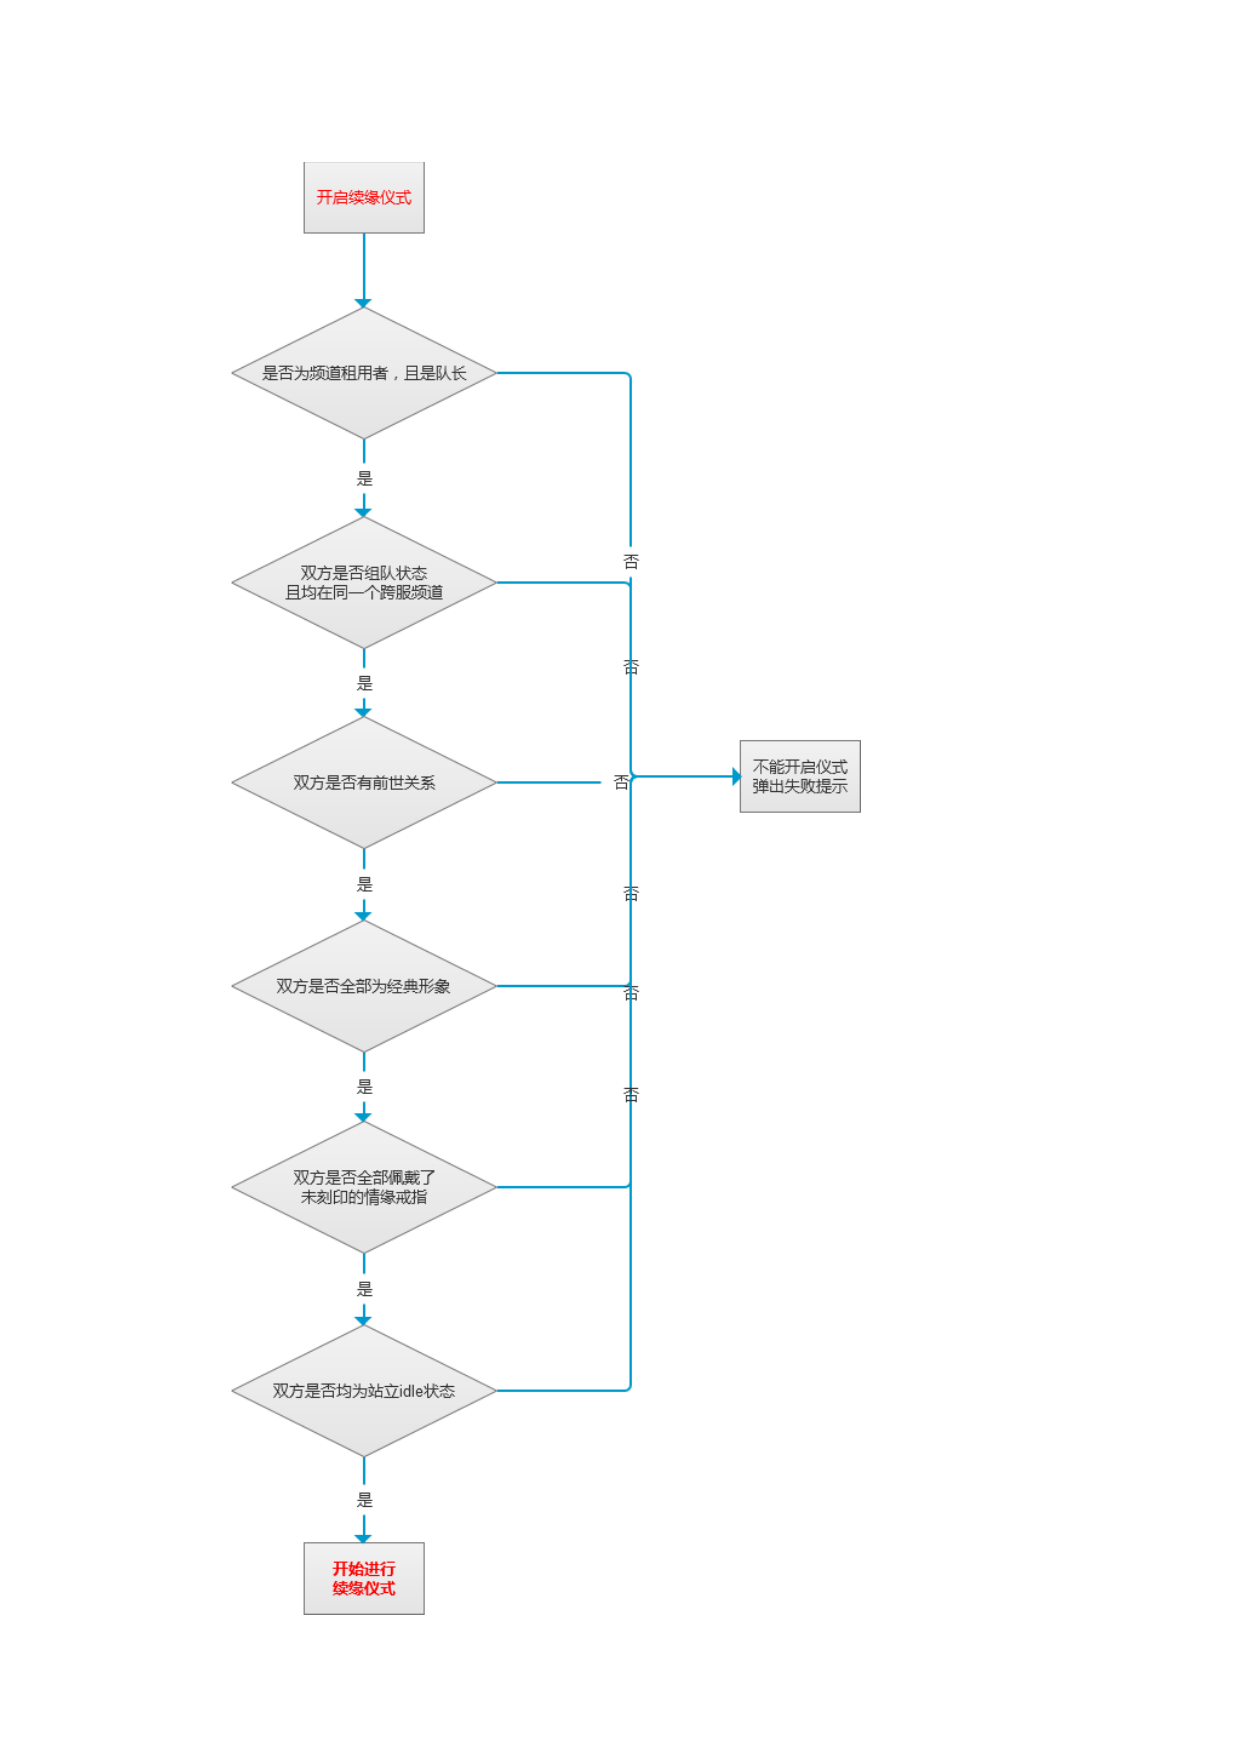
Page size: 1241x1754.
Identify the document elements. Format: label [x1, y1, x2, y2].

picture [231, 162, 861, 1615]
